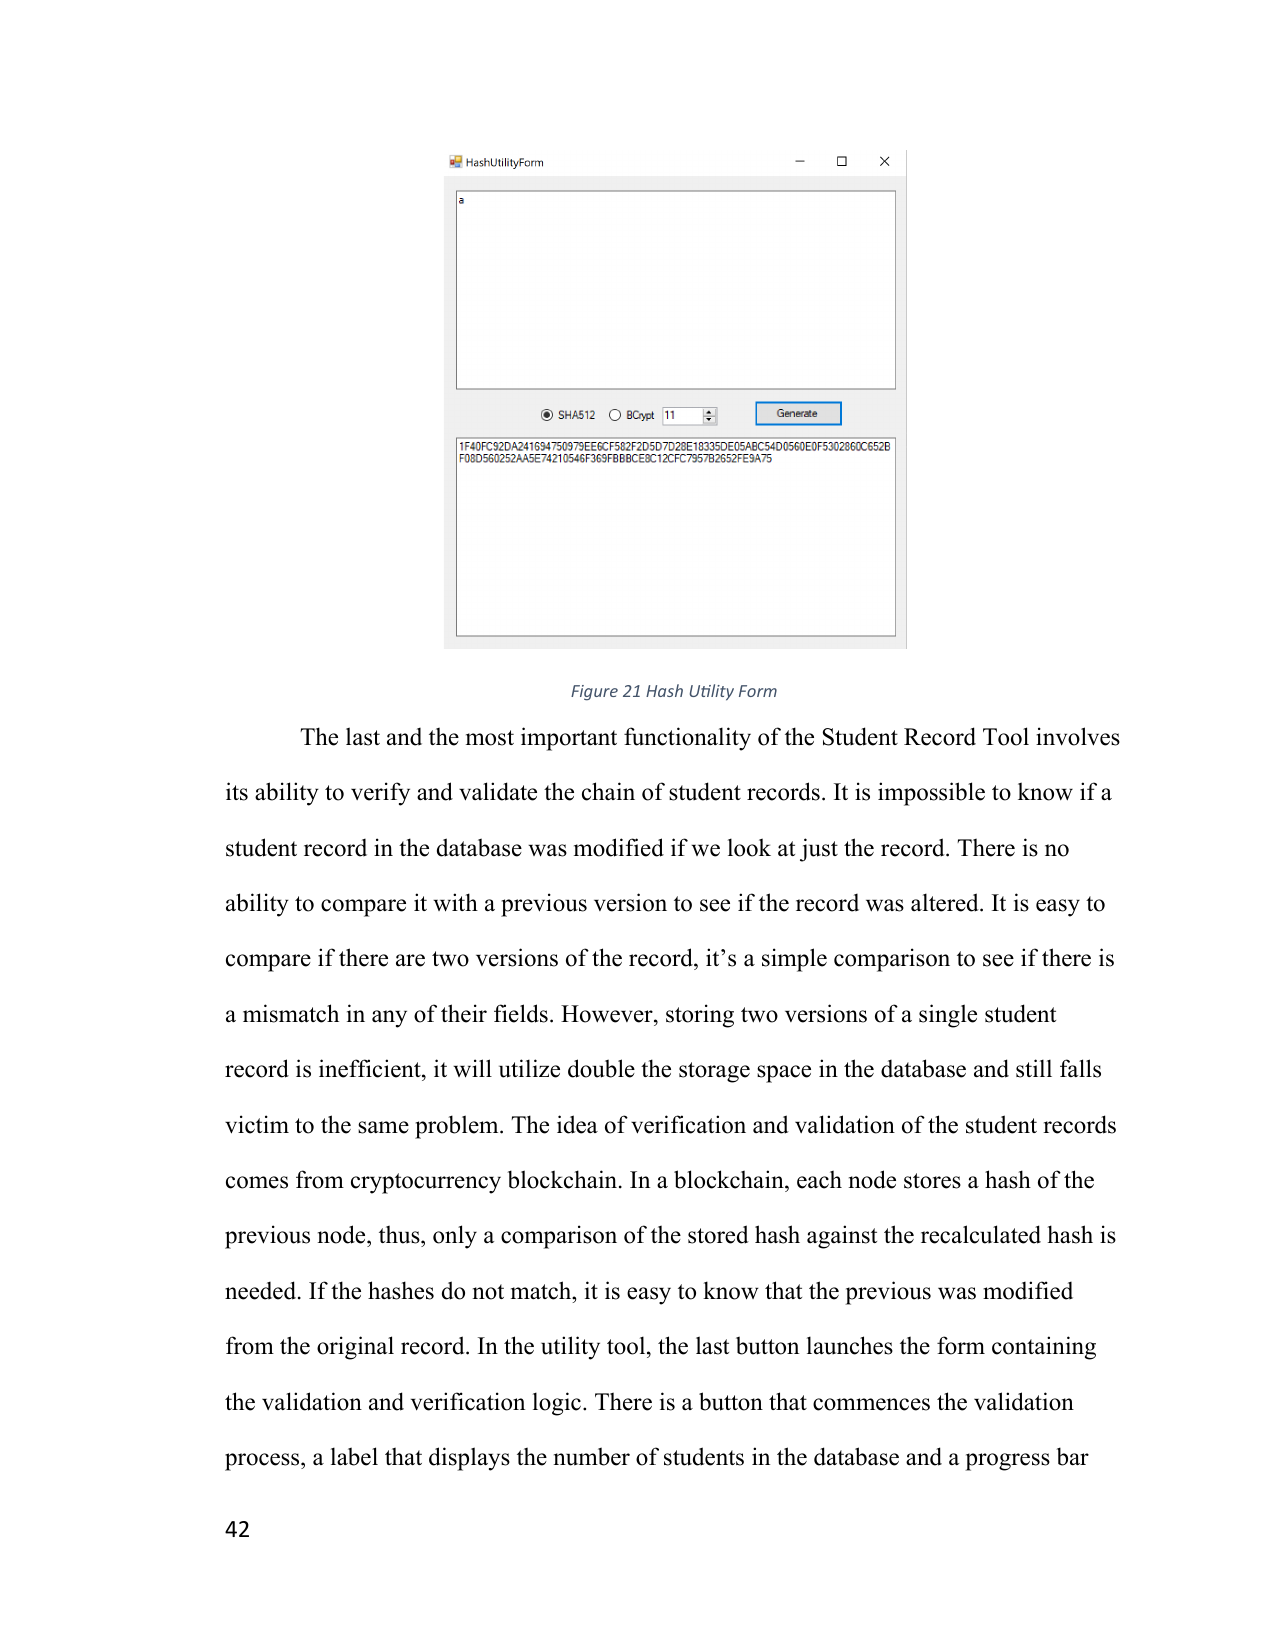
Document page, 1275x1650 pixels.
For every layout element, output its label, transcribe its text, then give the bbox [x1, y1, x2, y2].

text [225, 723, 1125, 1471]
text Figure 21 Hash Utility Form [225, 679, 1125, 702]
picture [443, 150, 907, 649]
